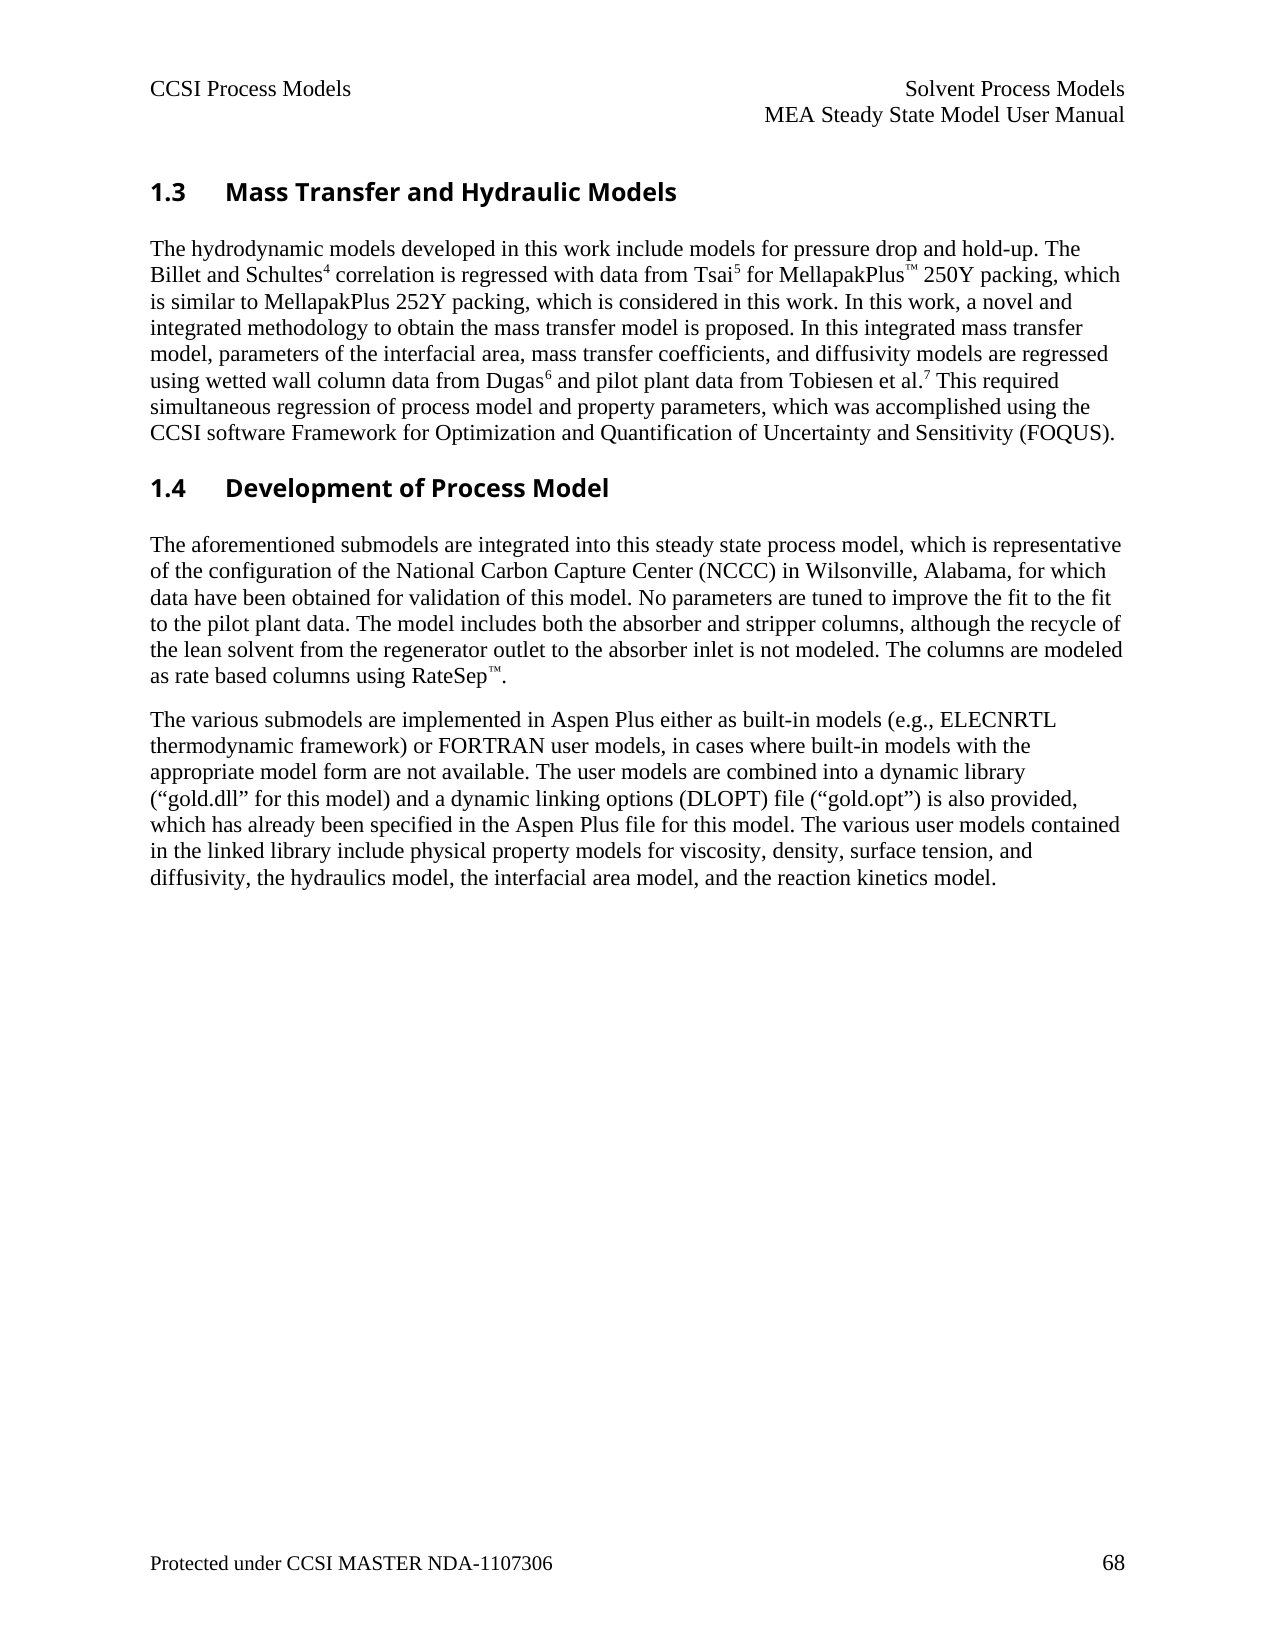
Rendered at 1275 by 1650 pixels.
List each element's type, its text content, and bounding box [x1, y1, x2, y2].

text The hydrodynamic models developed in this work include models for pressure drop and hold-up. The Billet and Schultes4 correlation is regressed with data from Tsai5 for MellapakPlus™ 250Y packing, which is similar to MellapakPlus 252Y packing, which is considered in this work. In this work, a novel and integrated methodology to obtain the mass transfer model is proposed. In this integrated mass transfer model, parameters of the interfacial area, mass transfer coefficients, and diffusivity models are regressed using wetted wall column data from Dugas6 and pilot plant data from Tobiesen et al.7 This required simultaneous regression of process model and property parameters, which was accomplished using the CCSI software Framework for Optimization and Quantification of Uncertainty and Sensitivity (FOQUS). [150, 235, 1125, 446]
text The various submodels are implemented in Aspen Plus either as built-in models (e.g., ELECNRTL thermodynamic framework) or FORTRAN user models, in cases where built-in models with the appropriate model form are not available. The user models are combined into a dynamic library (“gold.dll” for this model) and a dynamic linking options (DLOPT) file (“gold.opt”) is also provided, which has already been specified in the Aspen Plus file for this model. The various user models contained in the linked library include physical property models for viscosity, density, surface tension, and diffusivity, the hydraulics model, the interfacial area model, and the reaction kinetics model. [150, 706, 1125, 890]
text The aforementioned submodels are integrated into this steady state process model, which is representative of the configuration of the National Carbon Capture Center (NCCC) in Wilsonville, Alabama, for which data have been obtained for validation of this model. No parameters are tuned to improve the fit to the fit to the pilot plant data. The model includes both the absorber and stripper columns, although the recycle of the lean solvent from the regenerator outlet to the absorber inlet is not modeled. The columns are modeled as rate based columns using RateSep™. [150, 531, 1125, 689]
subtitle Development of Process Model [150, 471, 1125, 505]
subtitle Mass Transfer and Hydraulic Models [150, 175, 1125, 209]
